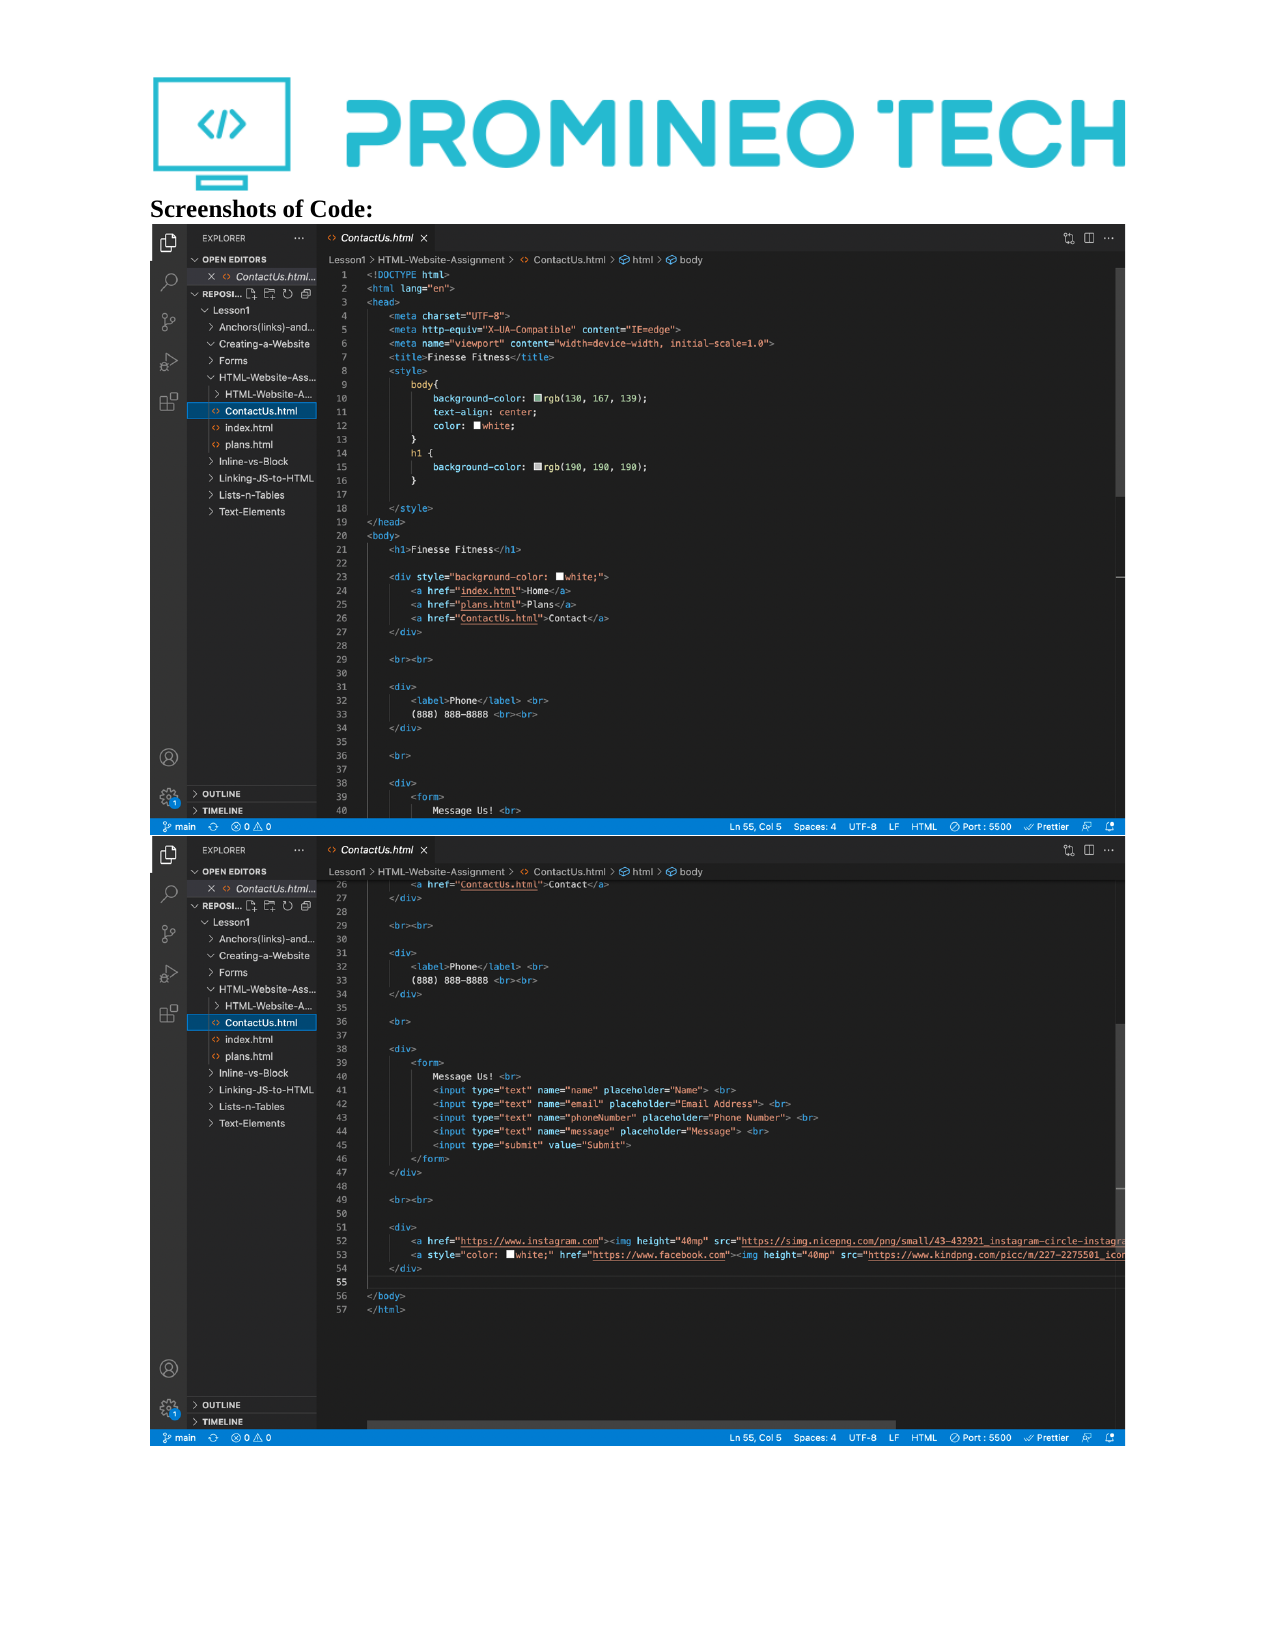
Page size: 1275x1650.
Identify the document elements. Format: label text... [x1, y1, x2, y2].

picture [150, 836, 1125, 1446]
picture [150, 75, 1125, 194]
picture [150, 224, 1125, 835]
text Screenshots of Code: [150, 194, 1125, 224]
